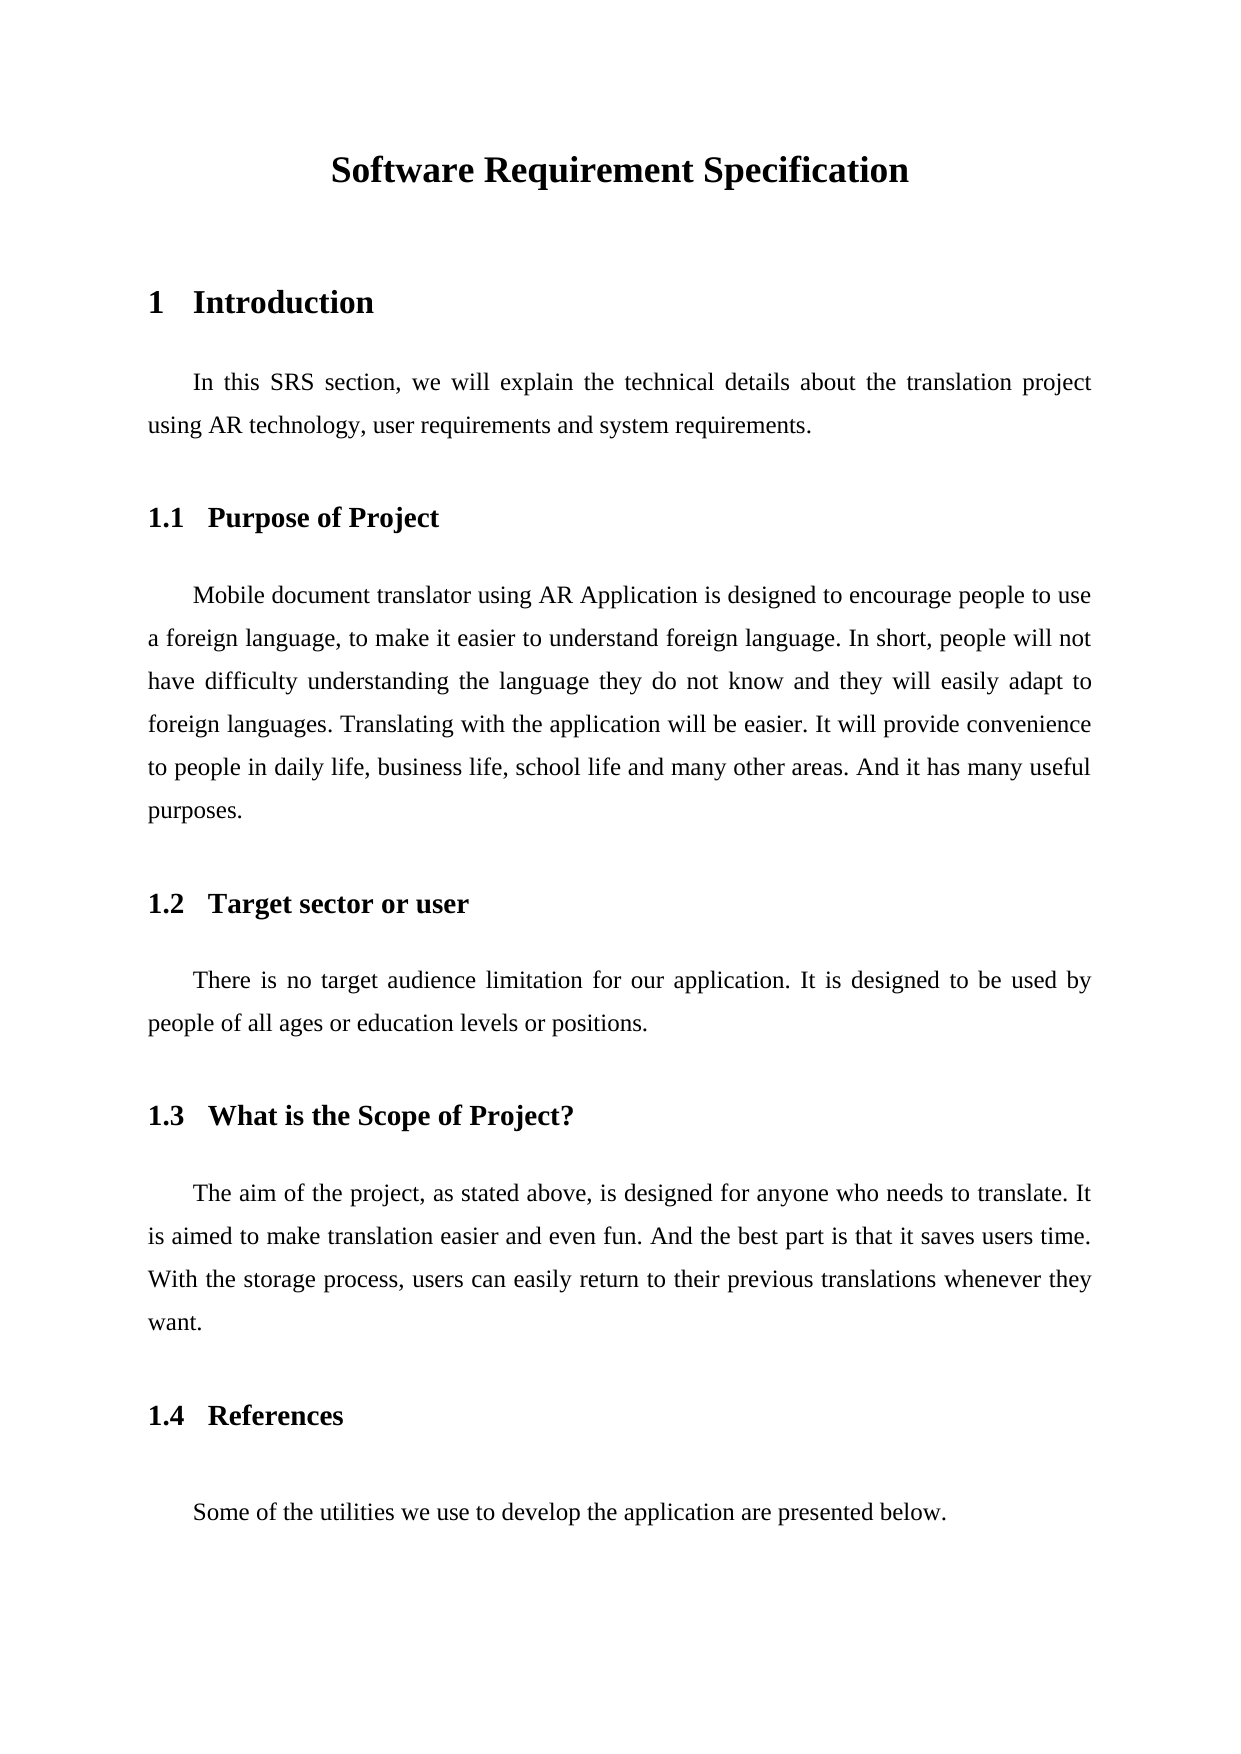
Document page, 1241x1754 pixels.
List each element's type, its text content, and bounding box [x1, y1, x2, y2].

subtitle Target sector or user [148, 886, 1093, 919]
subtitle What is the Scope of Project? [148, 1098, 1093, 1132]
text Software Requirement Specification [148, 148, 1093, 191]
text Some of the utilities we use to develop the application are presented below. [148, 1497, 1093, 1526]
text The aim of the project, as stated above, is designed for anyone who needs to translate. It is aimed to make translation easier and even fun. And the best part is that it saves users time. With the storage process, users can easily return to their previous translations whenever they want. [148, 1178, 1093, 1336]
subtitle References [148, 1398, 1093, 1431]
subtitle Introduction [148, 282, 1093, 321]
text There is no target audience limitation for our application. It is designed to be used by people of all ages or education levels or positions. [148, 965, 1093, 1037]
text In this SRS section, we will explain the technical details about the translation project using AR technology, user requirements and system requirements. [148, 367, 1093, 439]
text Mobile document translator using AR Application is designed to encourage people to use a foreign language, to make it easier to understand foreign language. In short, people will not have difficulty understanding the language they do not know and they will easily adapt to foreign languages. Translating with the application will be easier. It will provide convenience to people in daily life, business life, school life and many other areas. And it has many useful purposes. [148, 580, 1093, 824]
subtitle Purpose of Project [148, 500, 1093, 534]
